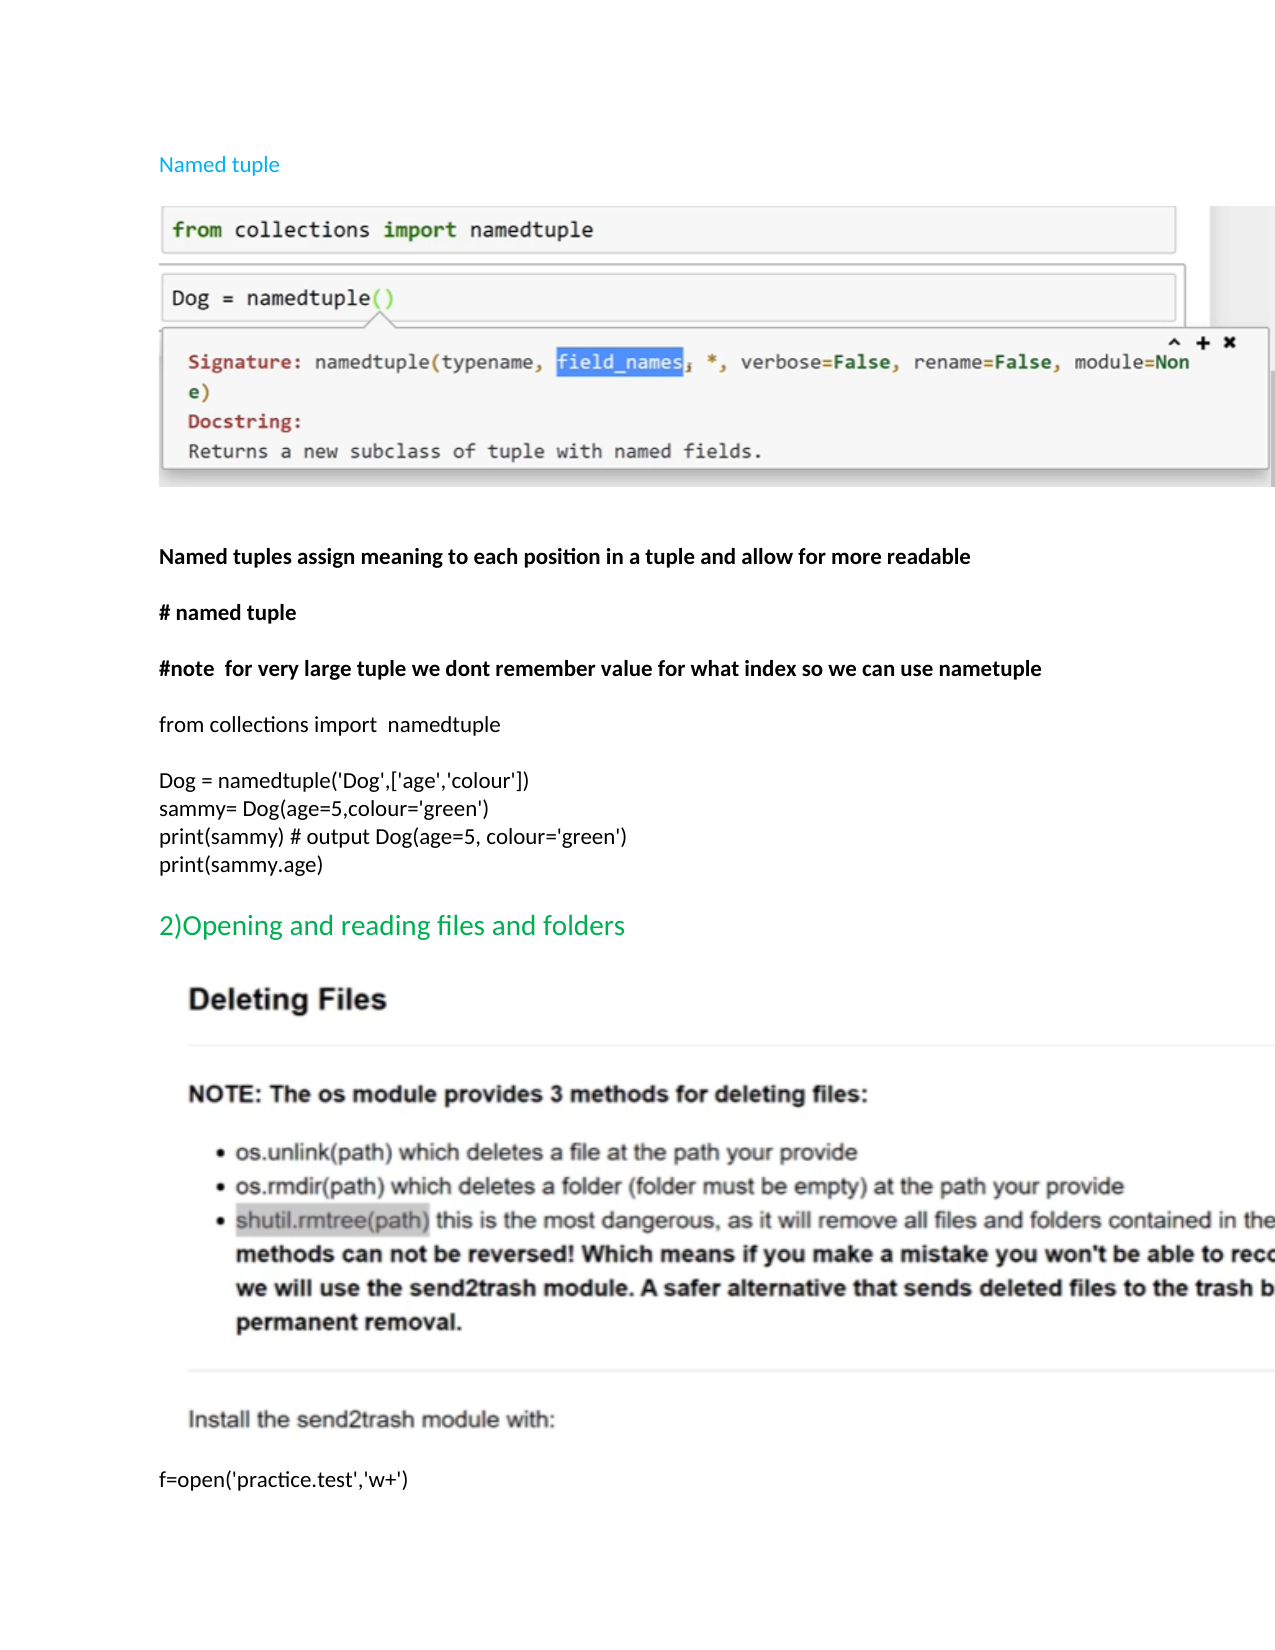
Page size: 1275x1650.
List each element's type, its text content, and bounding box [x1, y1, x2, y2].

text Dog = namedtuple('Dog',['age','colour']) [159, 766, 1125, 794]
text Named tuple [159, 150, 1125, 178]
text #note for very large tuple we dont remember value for what index so we can use nametuple [159, 654, 1125, 682]
text print(sammy.age) [159, 851, 1125, 878]
picture [158, 206, 1275, 487]
text Named tuples assign meaning to each position in a tuple and allow for more readable [159, 542, 1125, 570]
text from collections import namedtuple [159, 710, 1125, 738]
picture [158, 970, 1275, 1437]
text f=open('practice.test','w+') [159, 1465, 1125, 1493]
text 2)Opening and reading files and folders [159, 907, 1125, 942]
text print(sammy) # output Dog(age=5, colour='green') [159, 822, 1125, 851]
text sammy= Dog(age=5,colour='green') [159, 794, 1125, 822]
text # named tuple [159, 598, 1125, 626]
